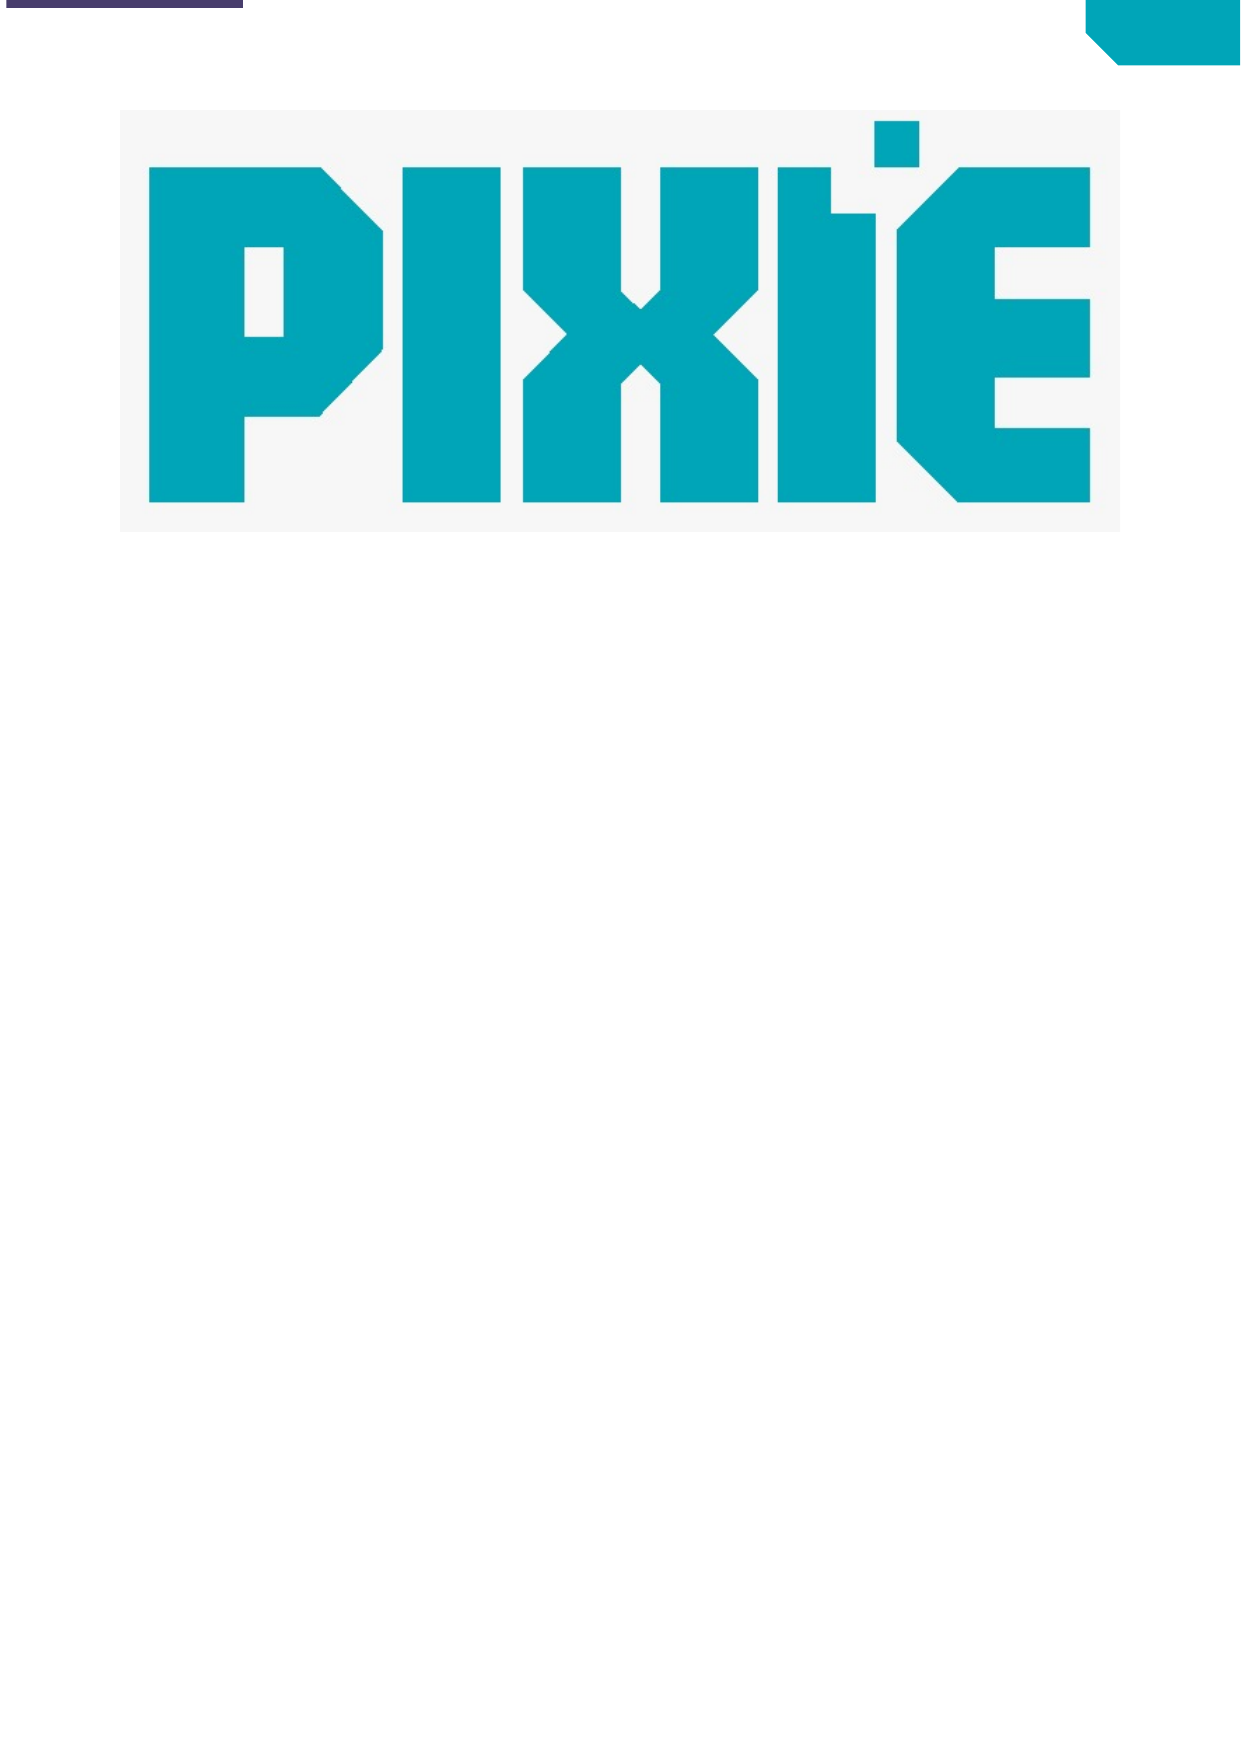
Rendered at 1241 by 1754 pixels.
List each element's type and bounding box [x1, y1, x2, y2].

picture [120, 110, 1121, 532]
